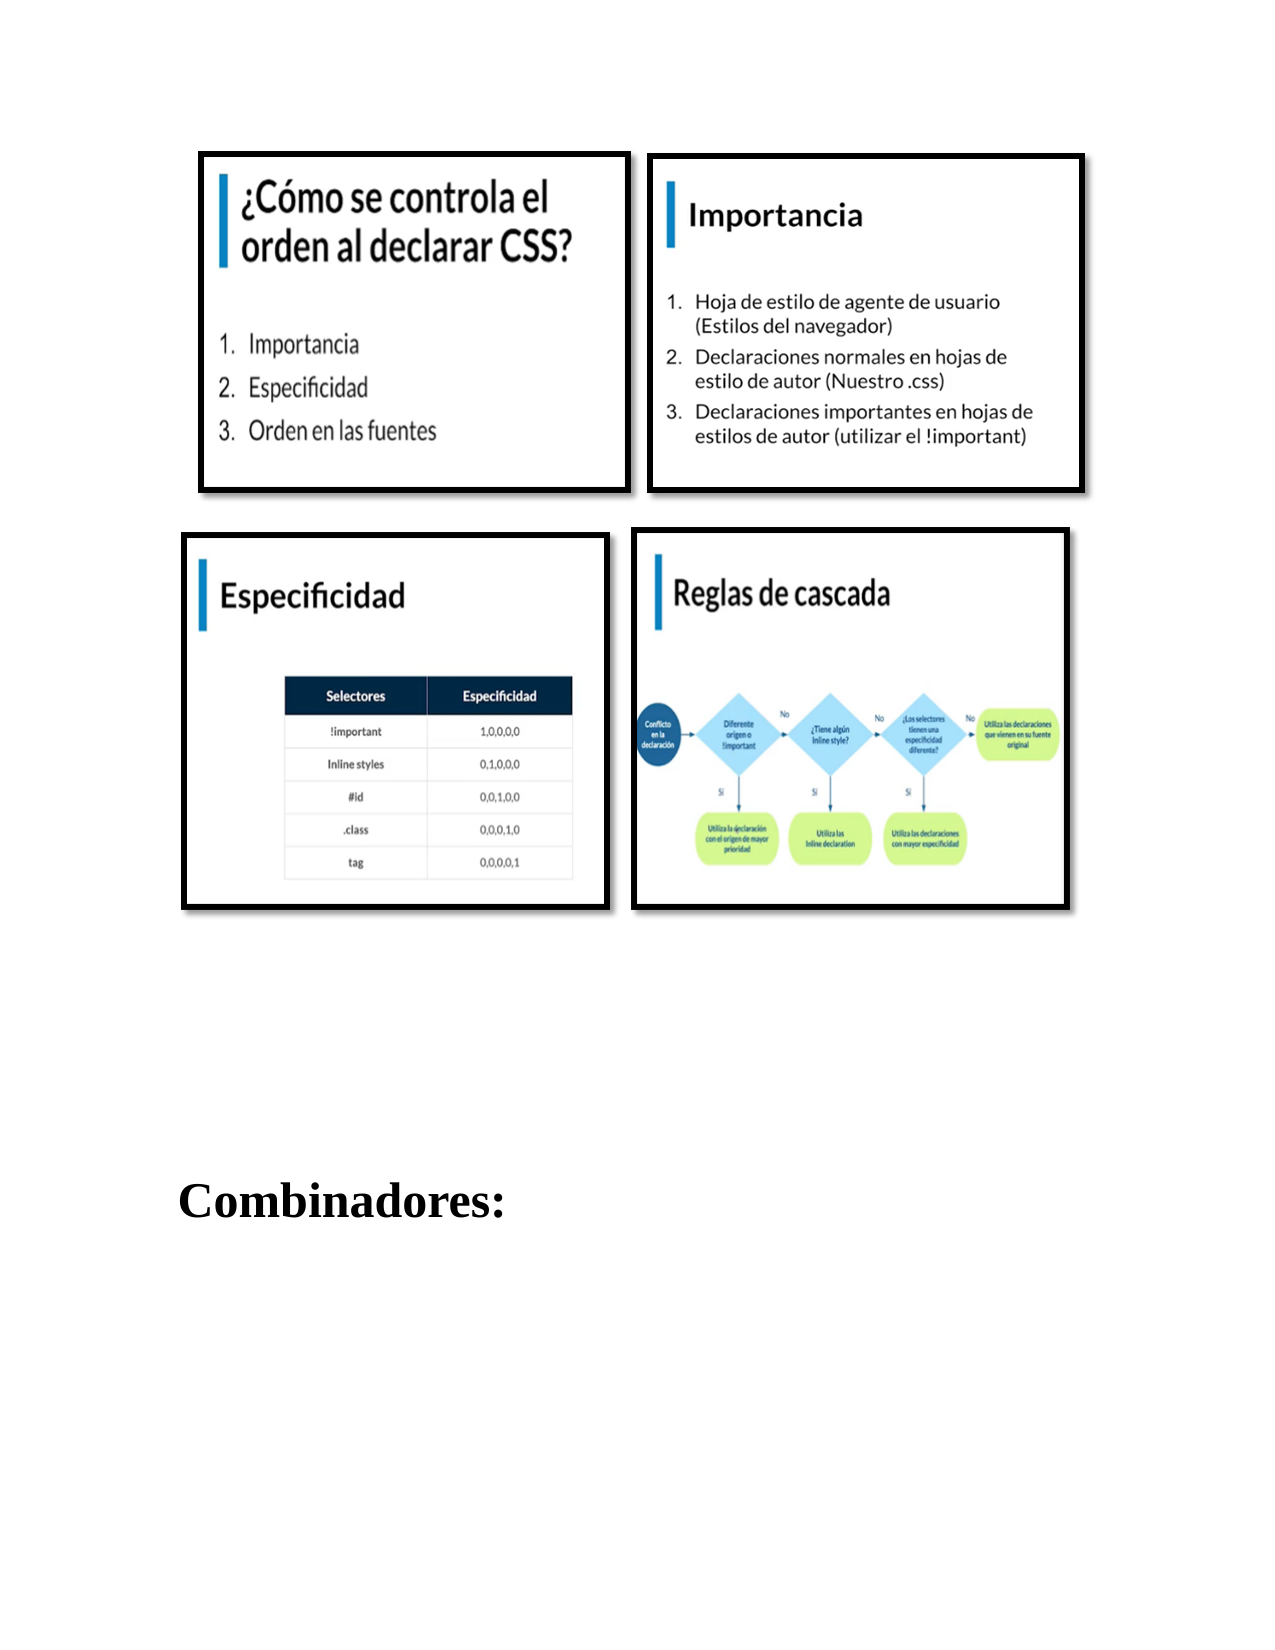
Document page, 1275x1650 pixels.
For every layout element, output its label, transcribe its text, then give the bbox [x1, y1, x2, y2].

picture [627, 523, 1083, 923]
subtitle Combinadores: [177, 1171, 1098, 1228]
picture [194, 147, 1098, 506]
picture [177, 528, 623, 923]
